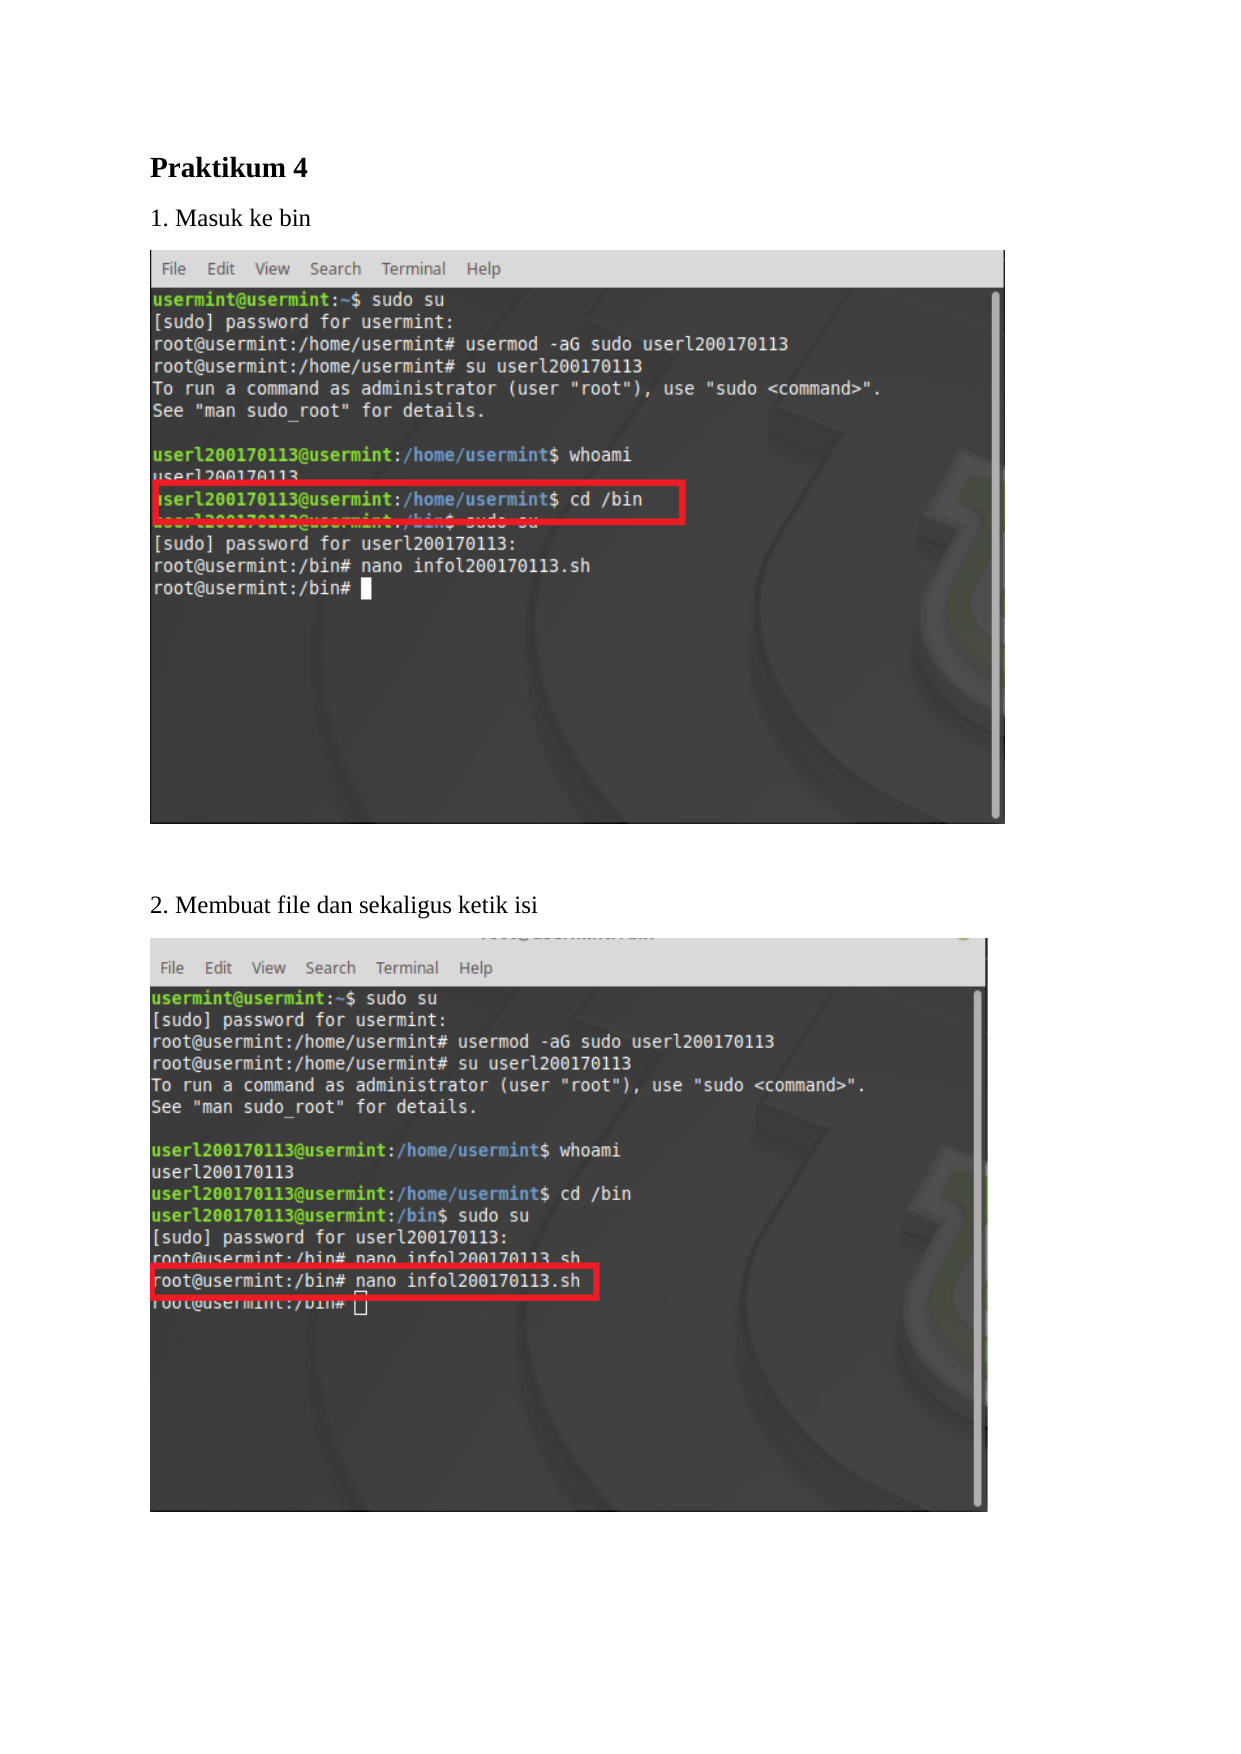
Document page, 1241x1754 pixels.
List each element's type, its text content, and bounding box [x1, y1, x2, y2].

text Praktikum 4 [150, 150, 1090, 183]
picture [150, 938, 988, 1512]
picture [150, 250, 1005, 824]
text 2. Membuat file dan sekaligus ketik isi [150, 891, 1090, 919]
text 1. Masuk ke bin [150, 203, 1090, 232]
